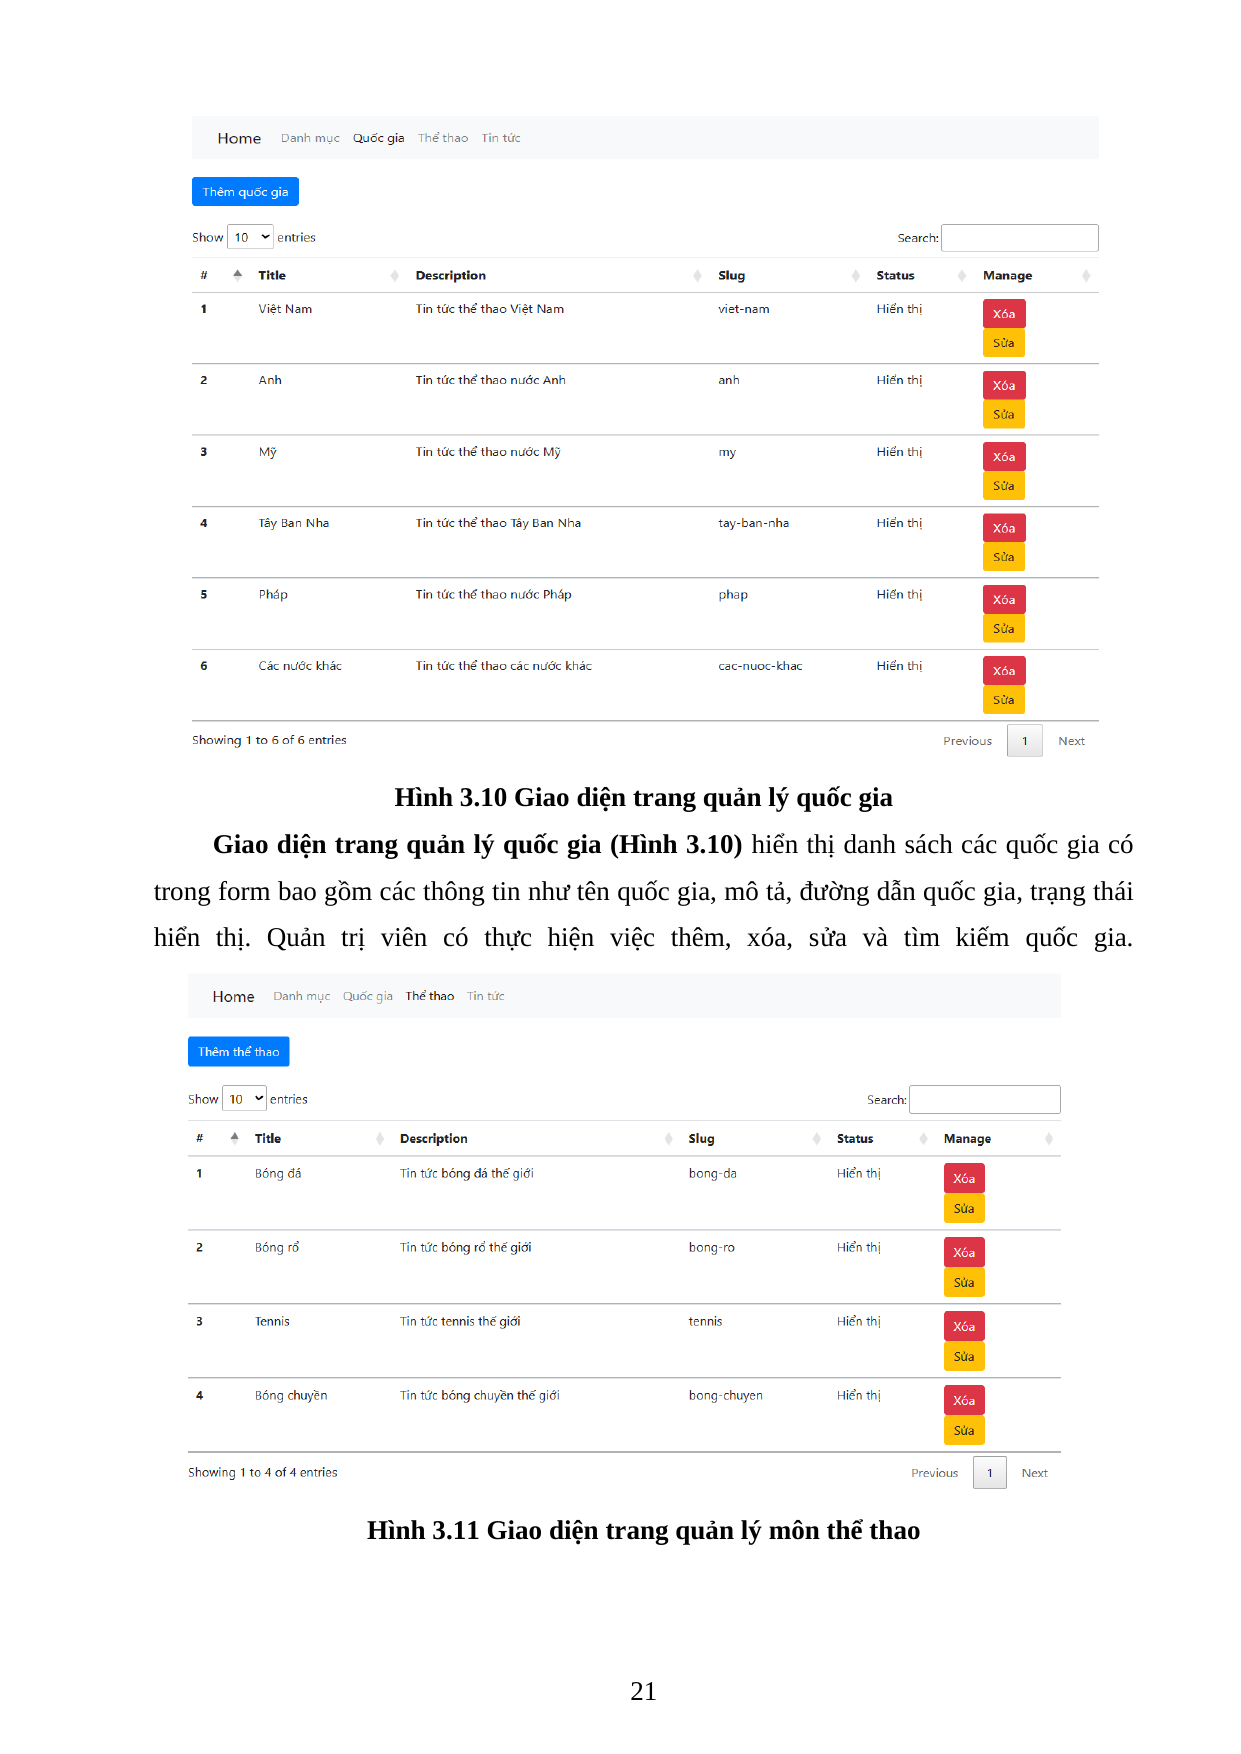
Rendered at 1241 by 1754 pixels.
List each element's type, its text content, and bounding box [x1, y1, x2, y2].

text Hình 3.10 Giao diện trang quản lý quốc gia [153, 781, 1134, 812]
text Hình 3.11 Giao diện trang quản lý môn thể thao [153, 1514, 1134, 1545]
picture [153, 967, 1093, 1499]
picture [153, 106, 1132, 766]
